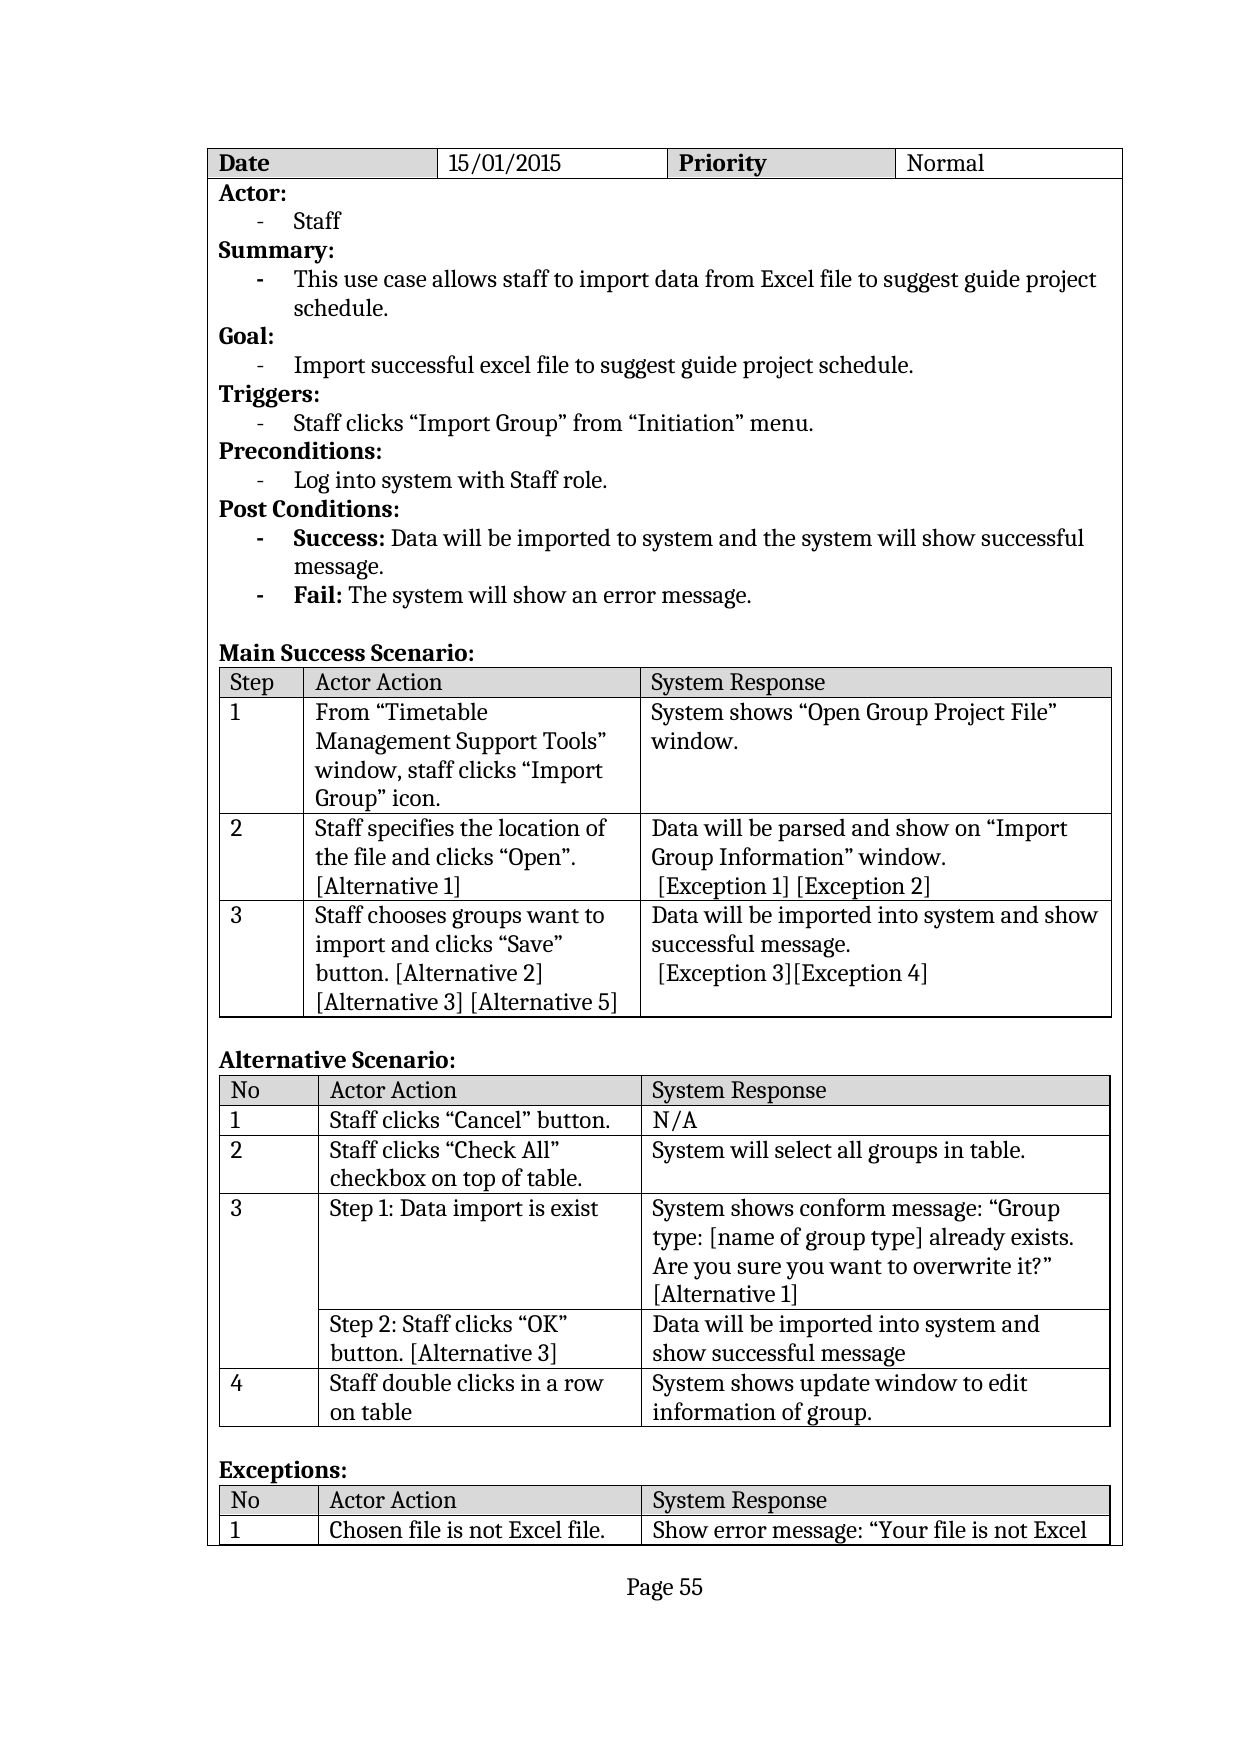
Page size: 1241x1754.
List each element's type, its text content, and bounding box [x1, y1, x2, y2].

table_cell 15/01/2015 [438, 149, 667, 177]
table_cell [208, 179, 1122, 1545]
table_cell Priority [668, 149, 895, 177]
table_cell Normal [896, 149, 1122, 177]
table_cell Date [208, 149, 437, 177]
